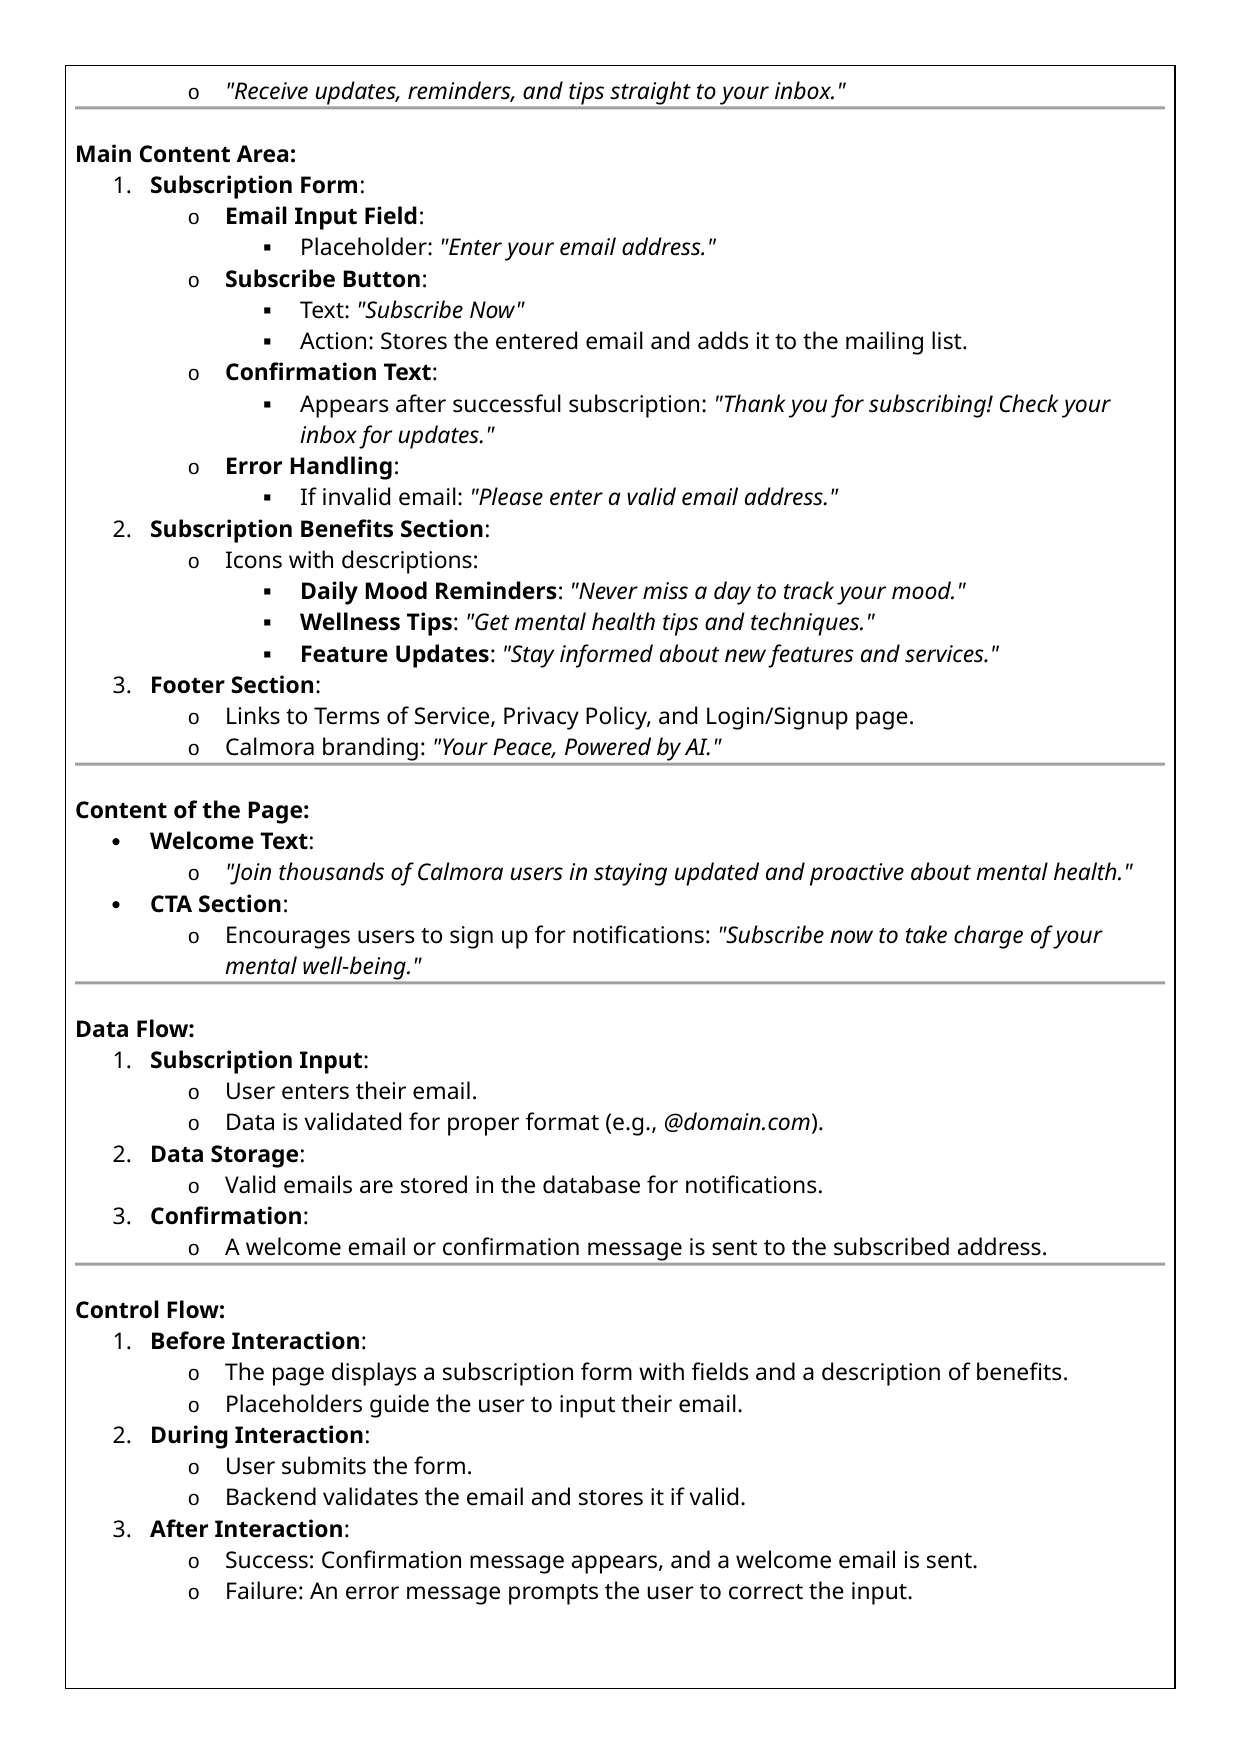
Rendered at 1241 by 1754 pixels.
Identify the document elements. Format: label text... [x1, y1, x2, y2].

text Data Flow: [75, 1012, 1165, 1044]
list Feature Updates: "Stay informed about new features and services." [262, 637, 1165, 669]
list "Receive updates, reminders, and tips straight to your inbox." [187, 75, 1165, 106]
list Daily Mood Reminders: "Never miss a day to track your mood." [262, 575, 1165, 606]
list Confirmation Text: [187, 356, 1165, 387]
list Success: Confirmation message appears, and a welcome email is sent. [187, 1544, 1165, 1575]
list Text: "Subscribe Now" [262, 294, 1165, 325]
text Control Flow: [75, 1294, 1165, 1325]
list After Interaction: [112, 1512, 1165, 1544]
list "Join thousands of Calmora users in staying updated and proactive about mental health." [187, 856, 1165, 887]
list Calmora branding: "Your Peace, Powered by AI." [187, 731, 1165, 762]
text Content of the Page: [75, 794, 1165, 825]
list Welcome Text: [112, 825, 1165, 856]
list Subscription Input: [112, 1044, 1165, 1075]
list Action: Stores the entered email and adds it to the mailing list. [262, 325, 1165, 356]
list Footer Section: [112, 669, 1165, 700]
list If invalid email: "Please enter a valid email address." [262, 481, 1165, 512]
list Subscription Benefits Section: [112, 512, 1165, 544]
list Before Interaction: [112, 1325, 1165, 1356]
list Failure: An error message prompts the user to correct the input. [187, 1575, 1165, 1606]
list CTA Section: [112, 887, 1165, 919]
list Data Storage: [112, 1137, 1165, 1169]
list Data is validated for proper format (e.g., @domain.com). [187, 1106, 1165, 1137]
list Valid emails are stored in the database for notifications. [187, 1169, 1165, 1200]
list Links to Terms of Service, Privacy Policy, and Login/Signup page. [187, 700, 1165, 731]
list Confirmation: [112, 1200, 1165, 1231]
list User submits the form. [187, 1450, 1165, 1481]
list Placeholders guide the user to input their email. [187, 1387, 1165, 1419]
list Encourages users to sign up for notifications: "Subscribe now to take charge of your mental well-being." [187, 919, 1165, 981]
list Subscription Form: [112, 169, 1165, 200]
list Wellness Tips: "Get mental health tips and techniques." [262, 606, 1165, 637]
list Backend validates the email and stores it if valid. [187, 1481, 1165, 1512]
list Error Handling: [187, 450, 1165, 481]
list The page displays a subscription form with fields and a description of benefits. [187, 1356, 1165, 1387]
list During Interaction: [112, 1419, 1165, 1450]
list Placeholder: "Enter your email address." [262, 231, 1165, 262]
list Subscribe Button: [187, 262, 1165, 294]
list A welcome email or confirmation message is sent to the subscribed address. [187, 1231, 1165, 1262]
list Appears after successful subscription: "Thank you for subscribing! Check your inbox for updates." [262, 387, 1165, 450]
list User enters their email. [187, 1075, 1165, 1106]
text Main Content Area: [75, 137, 1165, 169]
list Email Input Field: [187, 200, 1165, 231]
list Icons with descriptions: [187, 544, 1165, 575]
